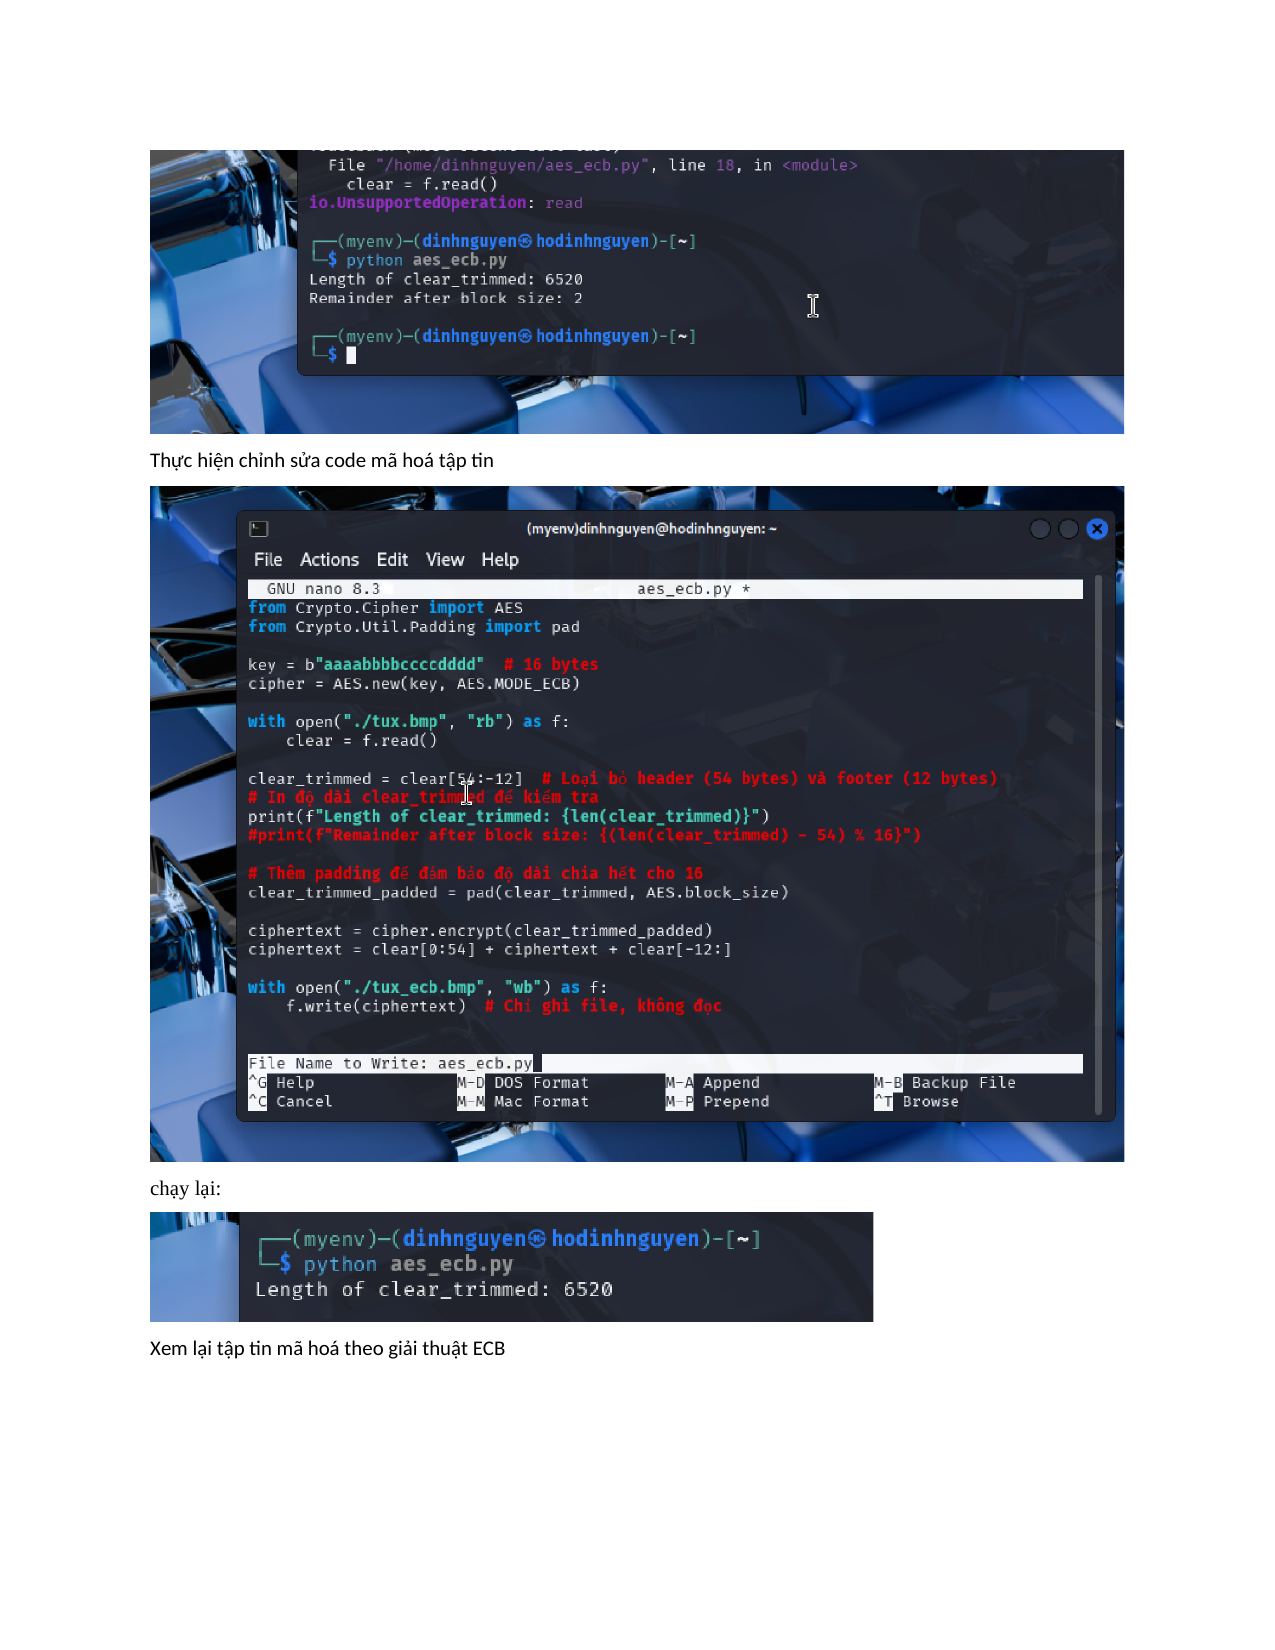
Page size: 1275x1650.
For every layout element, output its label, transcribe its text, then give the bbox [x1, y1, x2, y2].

picture [150, 486, 1125, 1162]
text chạy lại: [150, 1176, 1125, 1200]
picture [150, 1212, 874, 1322]
picture [150, 150, 1125, 434]
text Thực hiện chỉnh sửa code mã hoá tập tin [150, 447, 1125, 472]
text Xem lại tập tin mã hoá theo giải thuật ECB [150, 1336, 1125, 1361]
